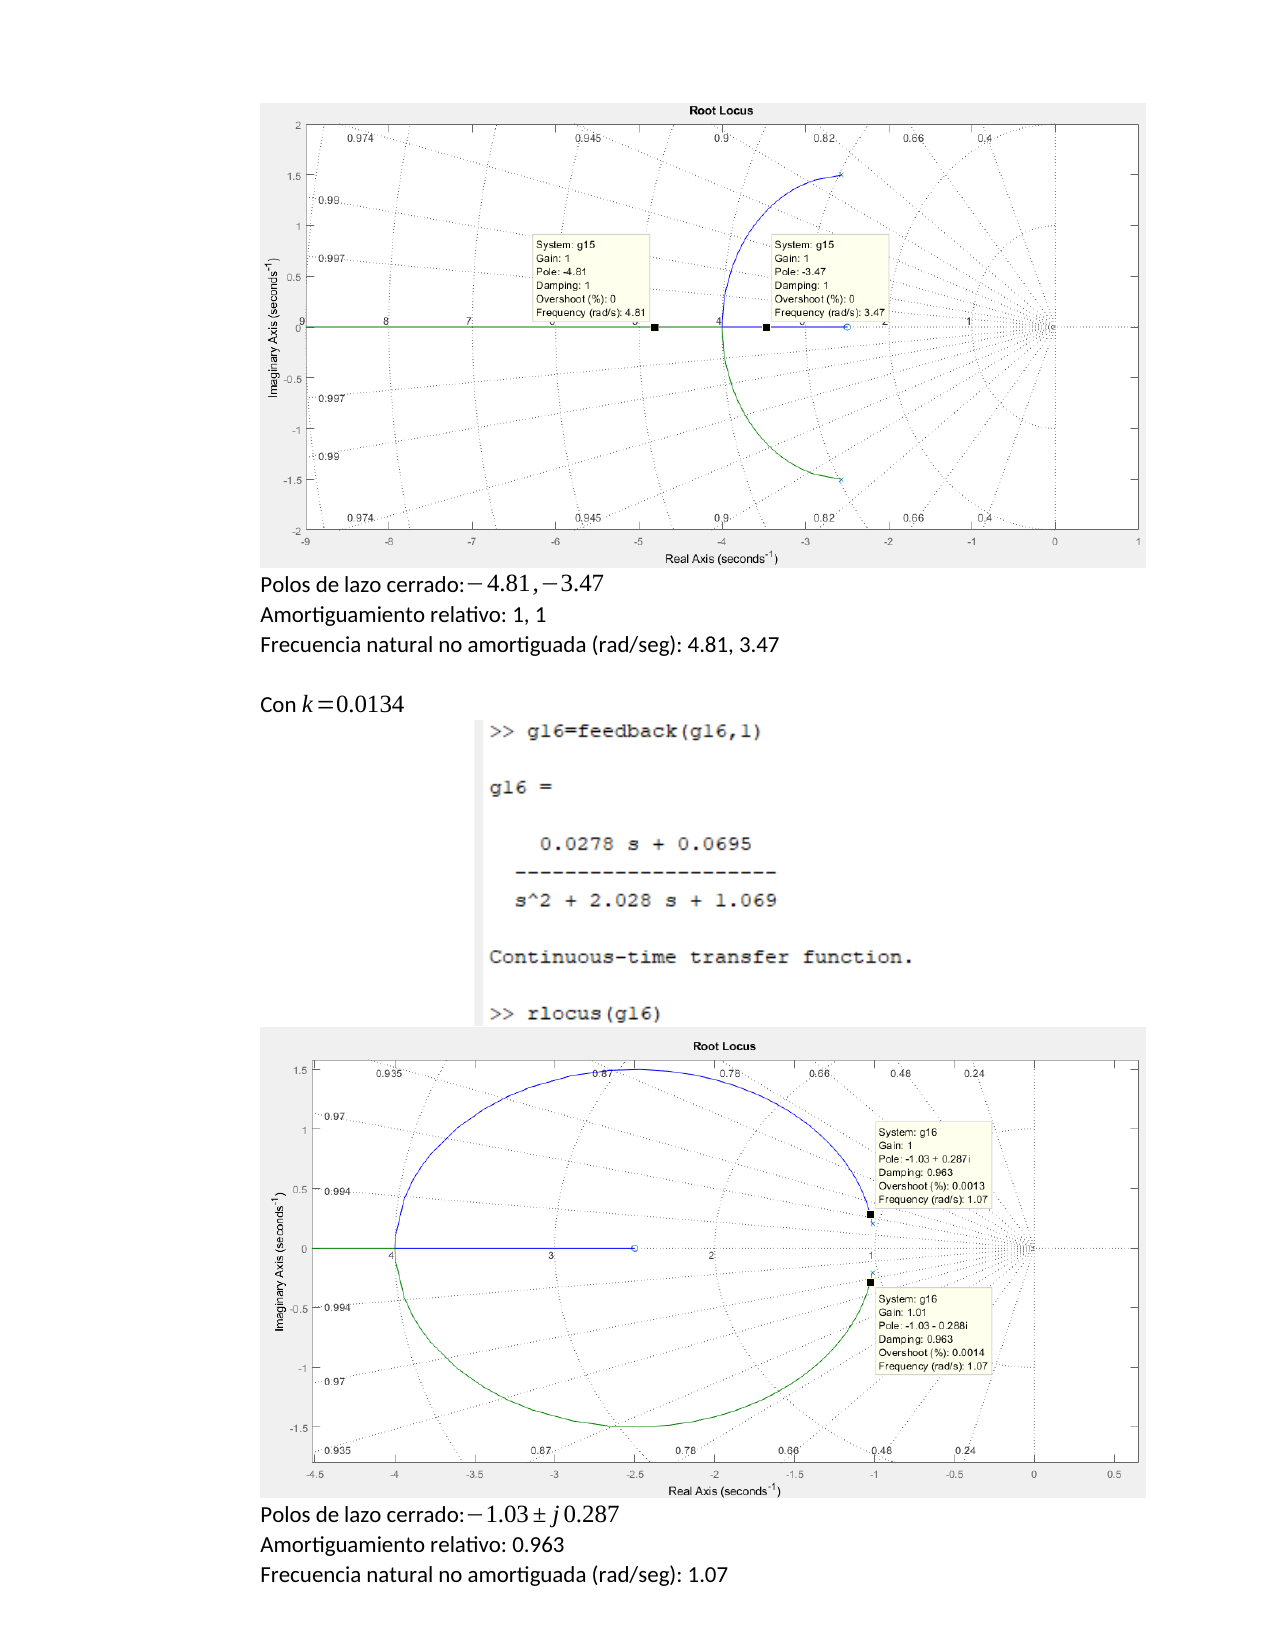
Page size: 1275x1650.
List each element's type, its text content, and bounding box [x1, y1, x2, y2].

list Polos de lazo cerrado: [260, 1500, 1137, 1528]
list Frecuencia natural no amortiguada (rad/seg): 1.07 [260, 1561, 1137, 1588]
list Con [260, 691, 1137, 718]
picture [474, 720, 923, 1026]
list Amortiguamiento relativo: 1, 1 [260, 600, 1137, 628]
list Frecuencia natural no amortiguada (rad/seg): 4.81, 3.47 [260, 630, 1137, 658]
list Polos de lazo cerrado: [260, 570, 1137, 598]
picture [260, 1027, 1147, 1498]
list Amortiguamiento relativo: 0.963 [260, 1530, 1137, 1558]
picture [260, 103, 1147, 568]
